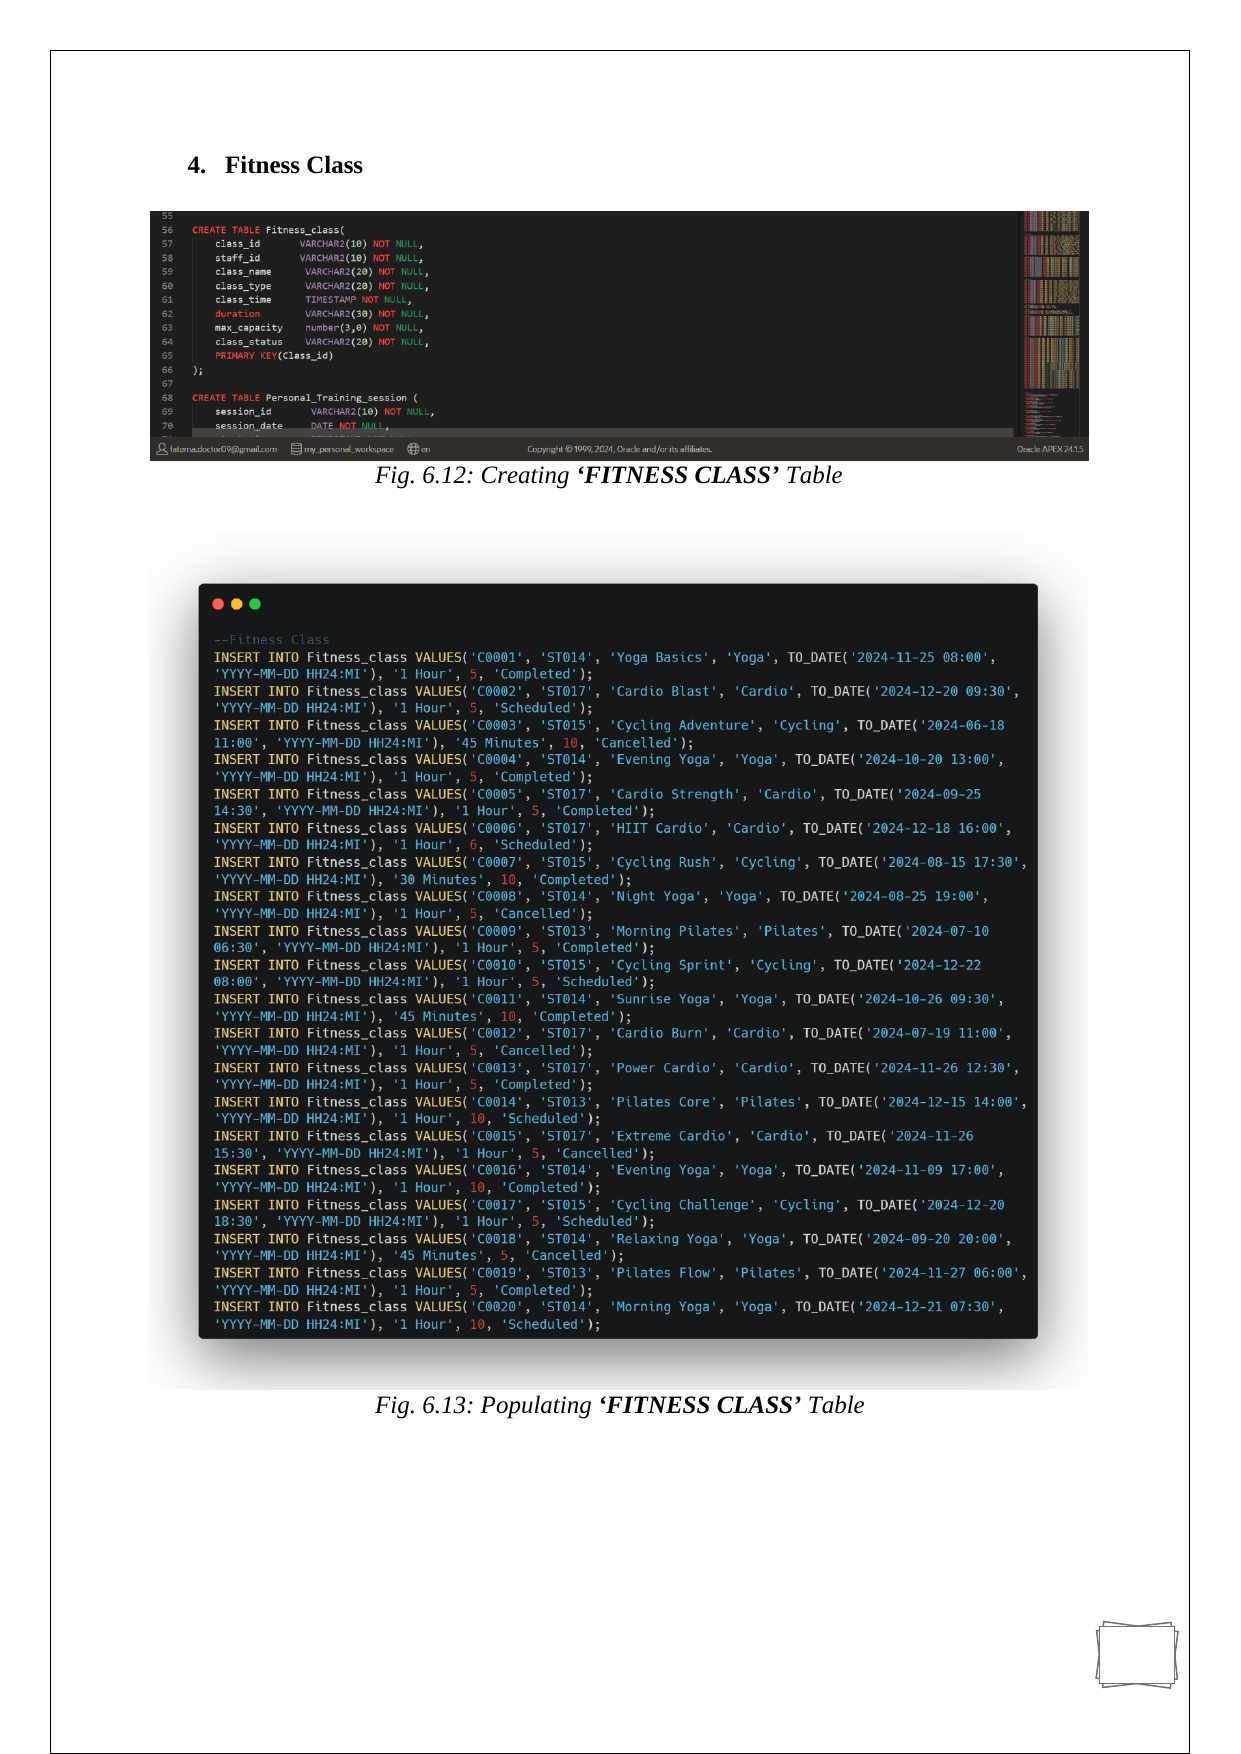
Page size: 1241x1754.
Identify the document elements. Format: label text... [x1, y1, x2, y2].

list Fitness Class [187, 150, 1090, 179]
picture [147, 532, 1089, 1390]
picture [150, 211, 1089, 461]
